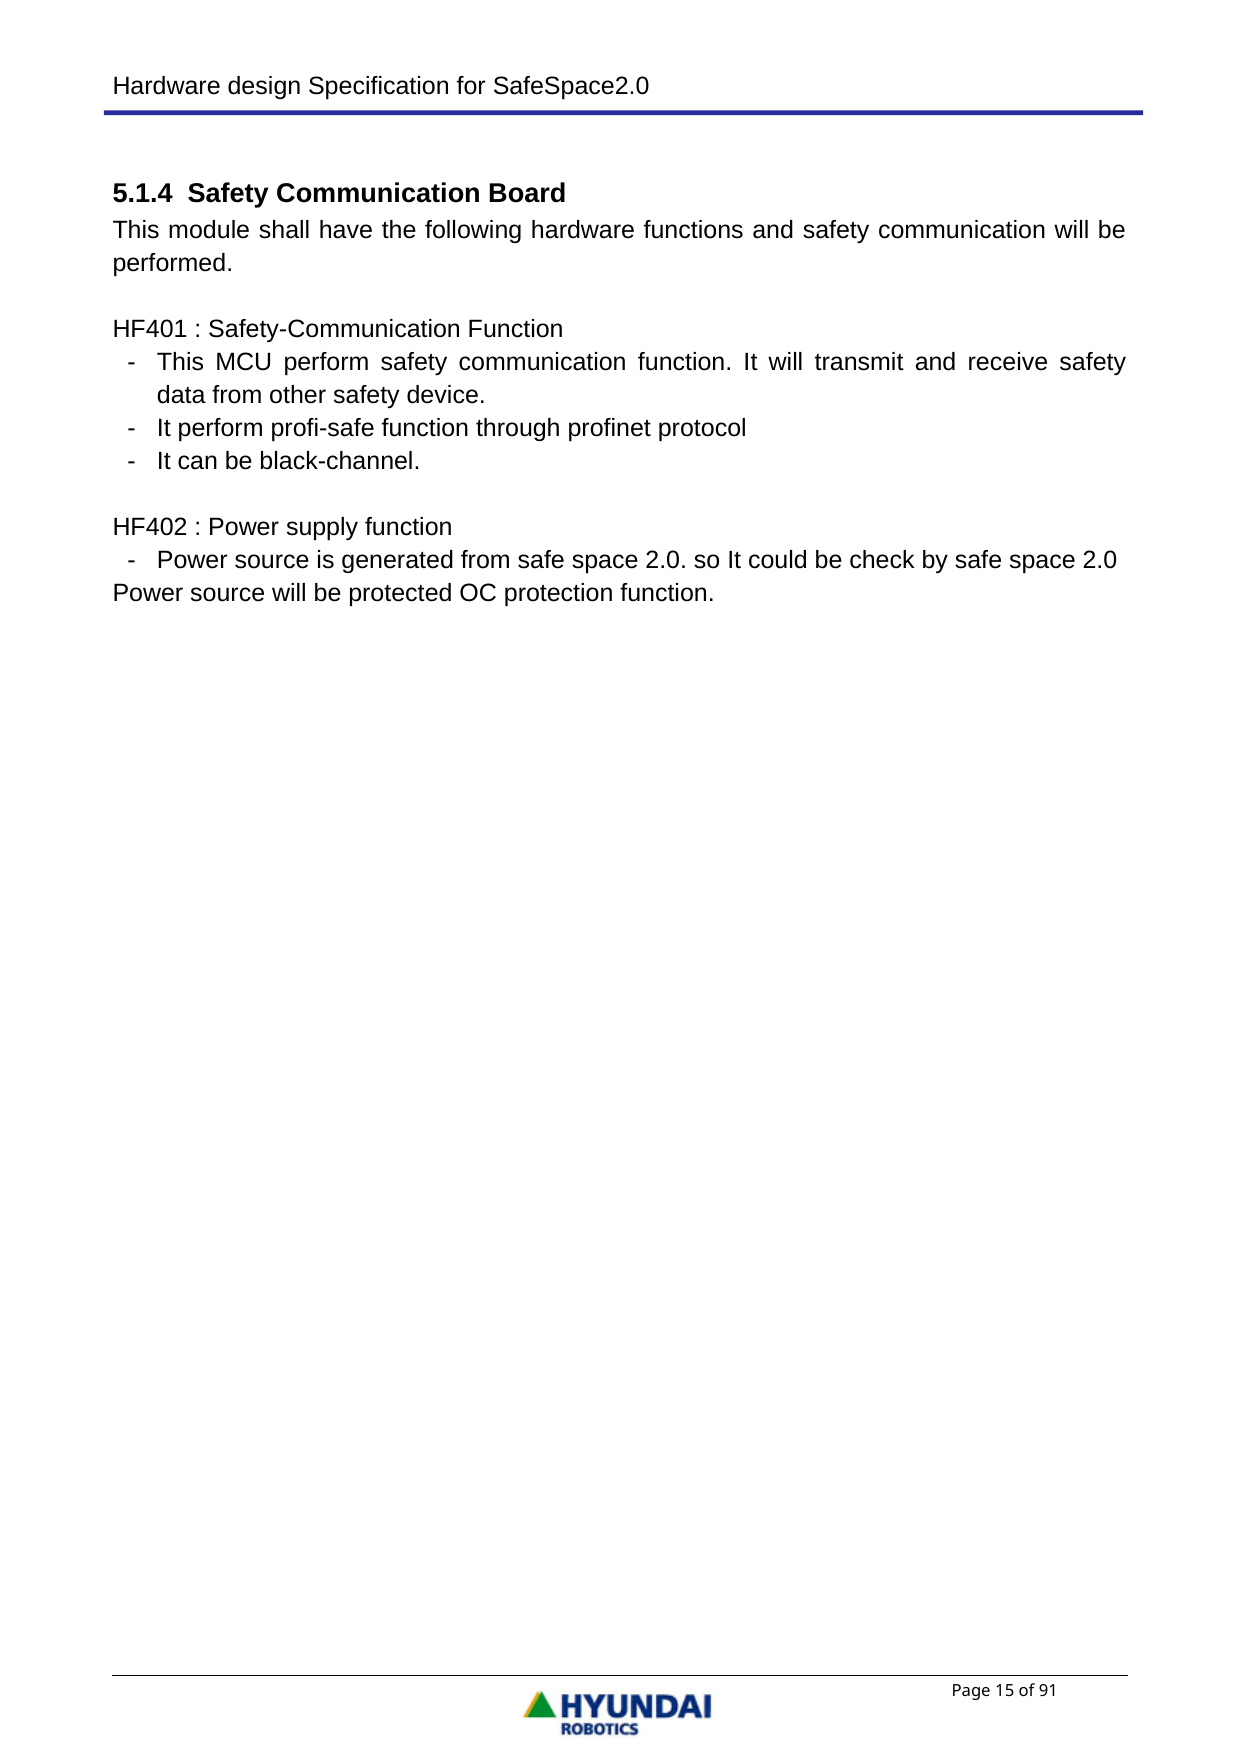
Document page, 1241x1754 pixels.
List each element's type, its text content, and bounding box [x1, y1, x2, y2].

list This MCU perform safety communication function. It will transmit and receive safety data from other safety device. [127, 347, 1128, 409]
picture [520, 1683, 721, 1739]
text This module shall have the following hardware functions and safety communication will be performed. [112, 215, 1128, 277]
list It can be black-channel. [127, 446, 1128, 475]
text HF401 : Safety-Communication Function [112, 314, 1128, 343]
text Power source will be protected OC protection function. [112, 578, 1128, 607]
list Power source is generated from safe space 2.0. so It could be check by safe space 2.0 [127, 545, 1128, 574]
list It perform profi-safe function through profinet protocol [127, 413, 1128, 442]
text HF402 : Power supply function [112, 512, 1128, 541]
subtitle Safety Communication Board [112, 177, 1128, 208]
